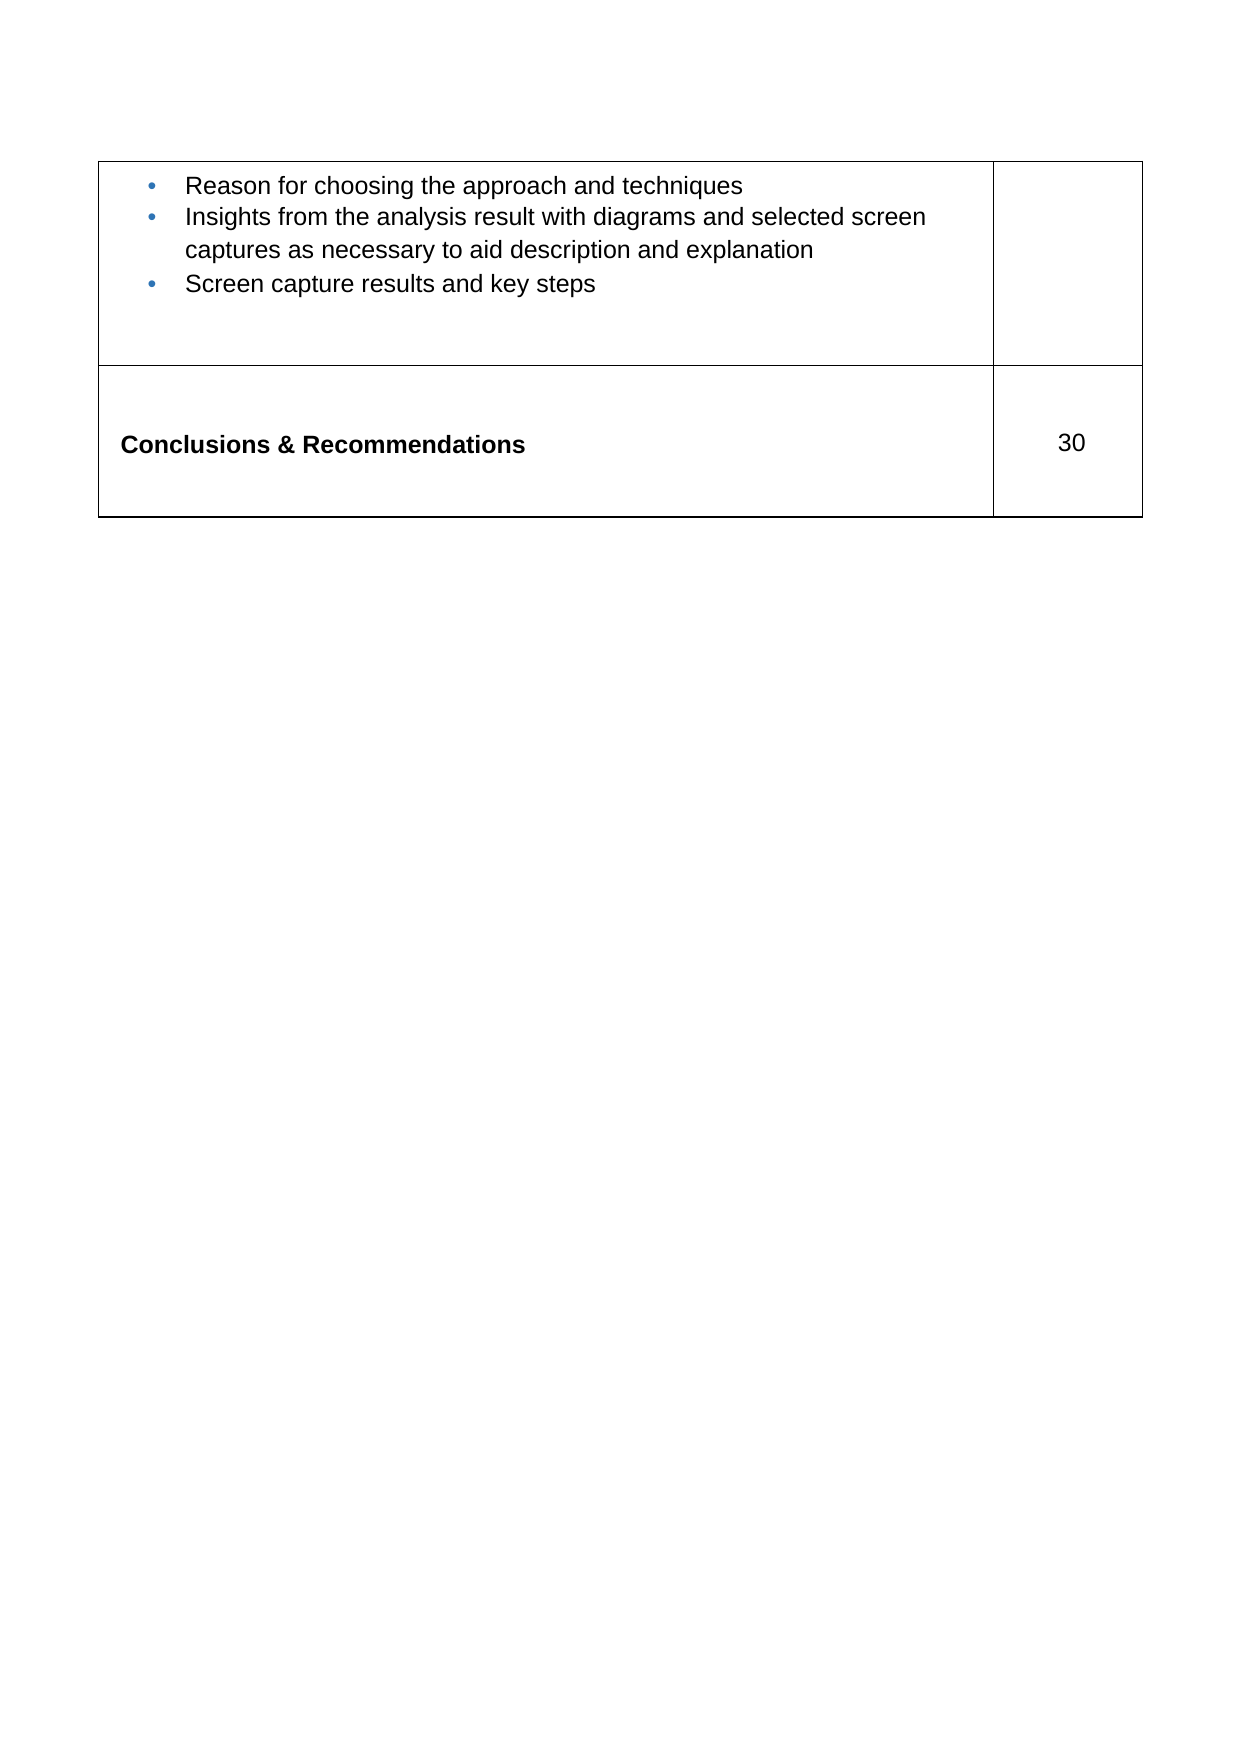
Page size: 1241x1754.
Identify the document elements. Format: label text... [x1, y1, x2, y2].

table_cell Conclusions & Recommendations [99, 366, 993, 516]
table_cell 30 [994, 366, 1142, 516]
table_cell Reason for choosing the approach and techniques Insights from the analysis result with diagrams and selected screen captures as necessary to aid description and explanation Screen capture results and key steps [99, 162, 993, 364]
table_cell [994, 162, 1142, 364]
